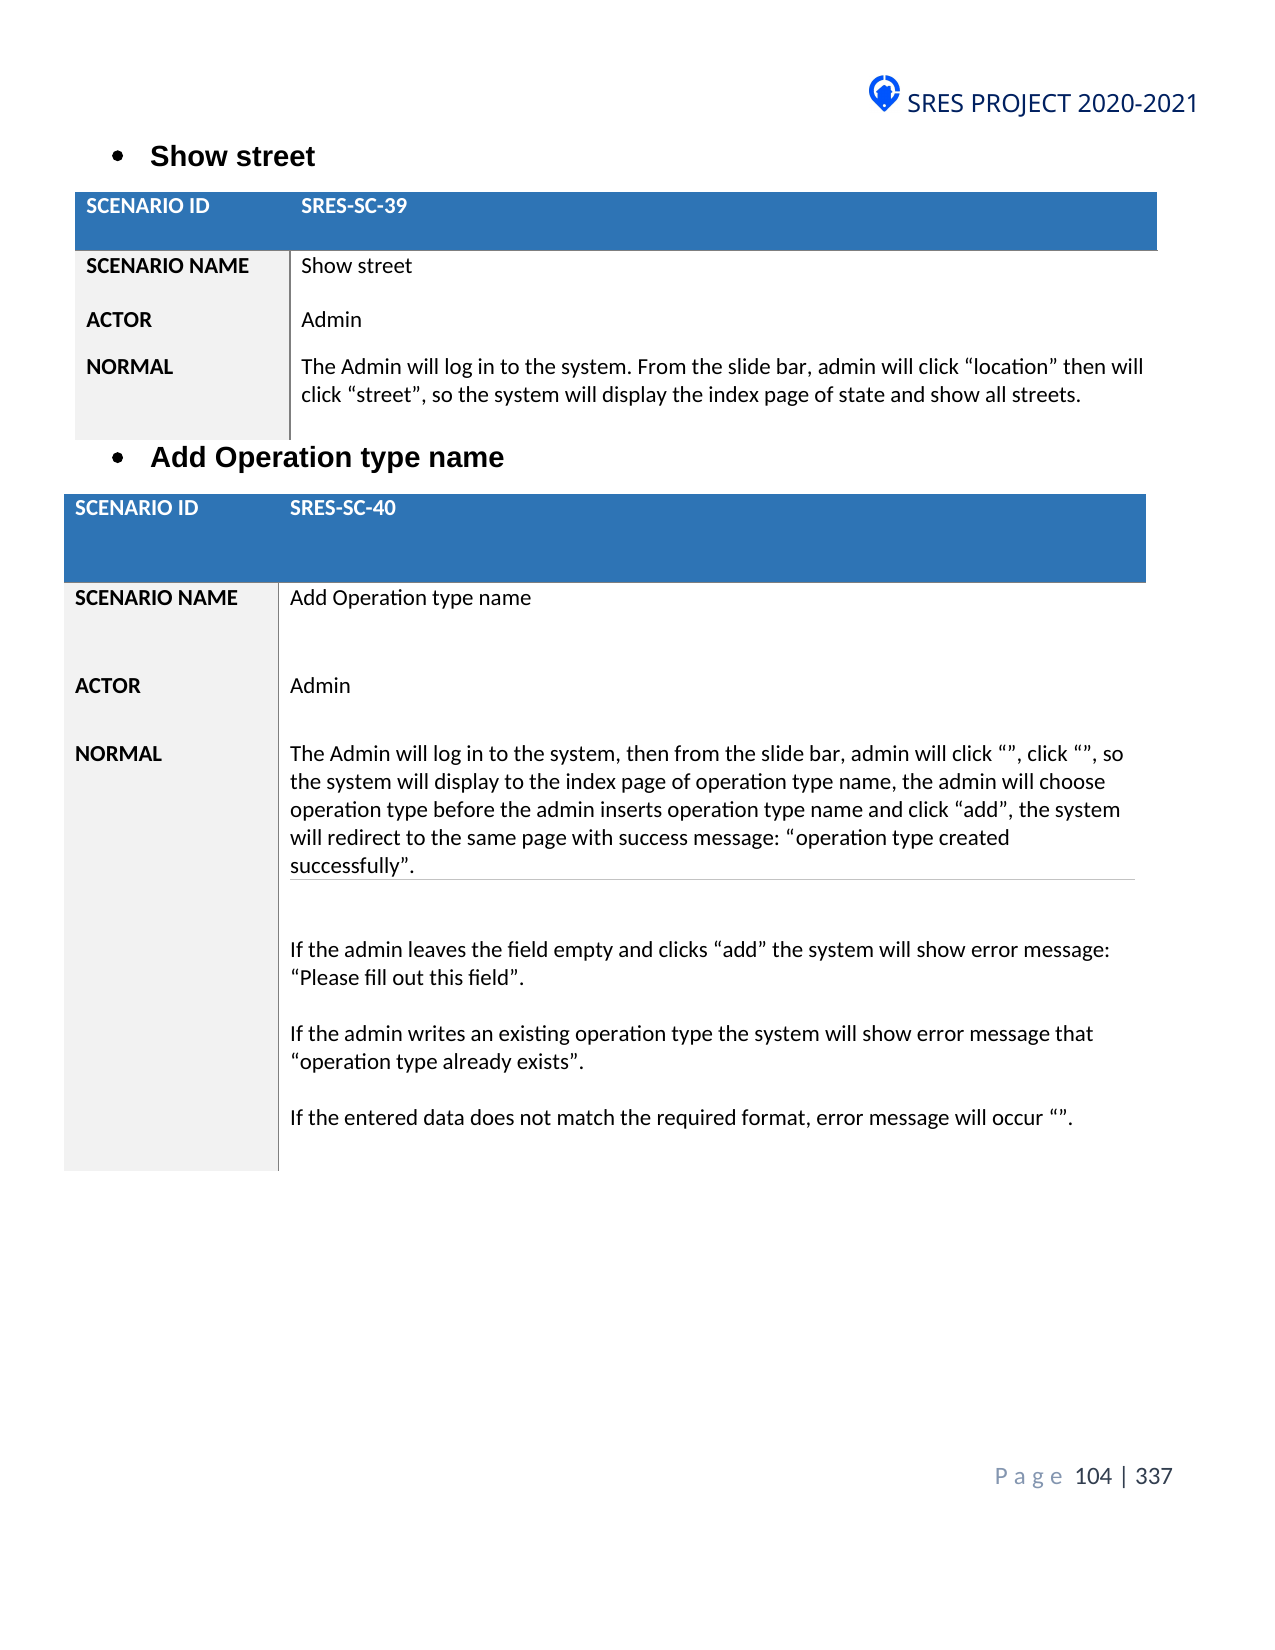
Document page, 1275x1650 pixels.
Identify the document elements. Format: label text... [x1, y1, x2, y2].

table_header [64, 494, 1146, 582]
list Show street [112, 138, 1200, 172]
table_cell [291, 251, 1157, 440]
list Add Operation type name [112, 440, 1200, 474]
picture [868, 75, 901, 113]
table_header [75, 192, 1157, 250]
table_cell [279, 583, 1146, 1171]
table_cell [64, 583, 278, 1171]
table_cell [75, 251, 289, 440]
